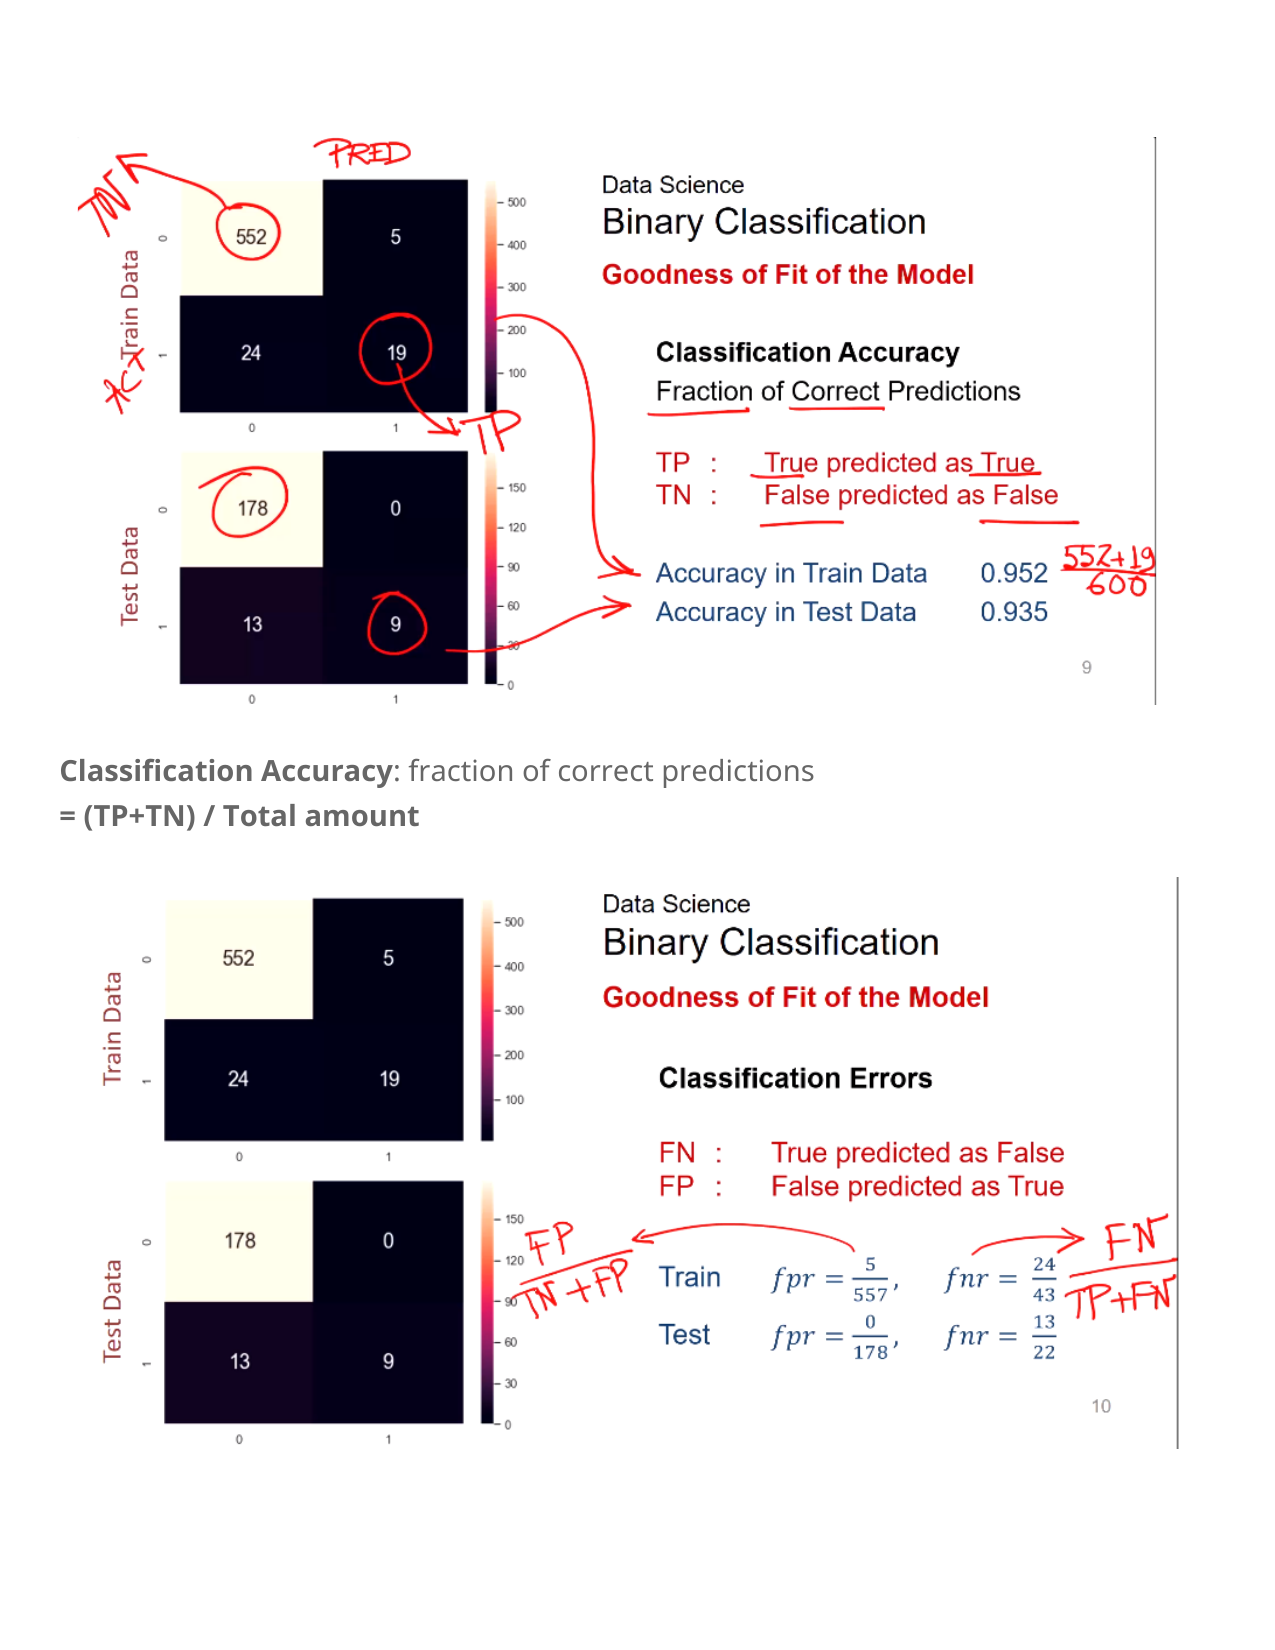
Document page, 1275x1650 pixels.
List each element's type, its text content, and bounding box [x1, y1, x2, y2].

subtitle = (TP+TN) / Total amount [59, 796, 1216, 835]
subtitle Classification Accuracy: fraction of correct predictions [59, 750, 1216, 789]
